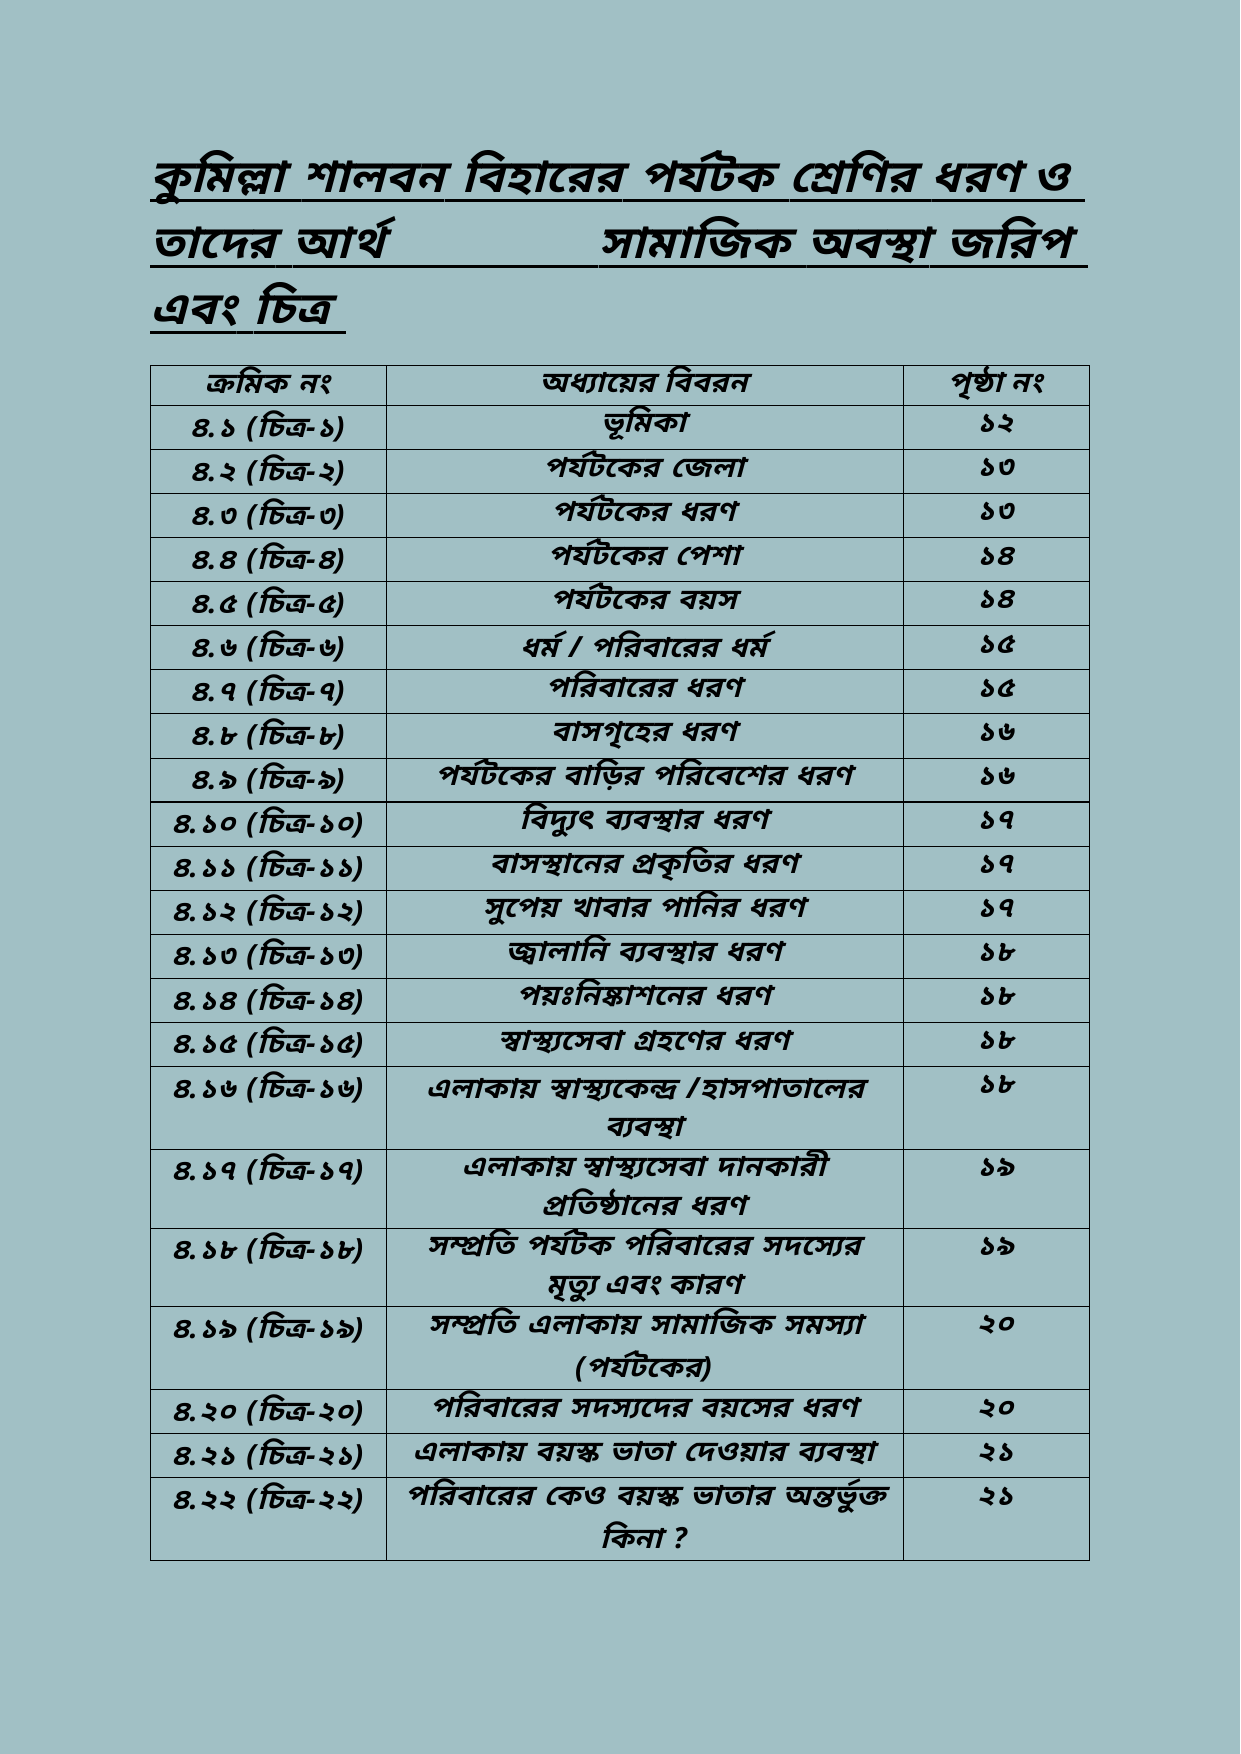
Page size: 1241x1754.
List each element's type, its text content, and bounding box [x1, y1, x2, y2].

table_cell পর্যটকের জেলা [387, 450, 903, 493]
table_cell ১৩ [904, 494, 1089, 537]
table_cell ৪.৮ (চিত্র-৮) [151, 714, 386, 757]
table_cell ৪.১১ (চিত্র-১১) [151, 847, 386, 889]
table_cell ২১ [904, 1434, 1089, 1477]
table_cell ৪.৩ (চিত্র-৩) [151, 494, 386, 537]
table_cell ৪.১৩ (চিত্র-১৩) [151, 935, 386, 978]
table_cell ৪.১২ (চিত্র-১২) [151, 891, 386, 934]
table_cell ৪.১৬ (চিত্র-১৬) [151, 1067, 386, 1148]
table_cell ৪.১৫ (চিত্র-১৫) [151, 1023, 386, 1066]
table_cell ৪.৬ (চিত্র-৬) [151, 626, 386, 669]
table_cell ১৩ [904, 450, 1089, 493]
table_cell ৪.১০ (চিত্র-১০) [151, 803, 386, 846]
table_cell ৪.২ (চিত্র-২) [151, 450, 386, 493]
table_cell পর্যটকের পেশা [387, 538, 903, 581]
table_cell ৪.২২ (চিত্র-২২) [151, 1478, 386, 1560]
table_cell ১৭ [904, 891, 1089, 934]
text কুমিল্লা শালবন বিহারের পর্যটক শ্রেণির ধরণ ও তাদের আর্থ সামাজিক অবস্থা জরিপ এবং চিত্র [150, 150, 1090, 343]
table_header ক্রমিক নং [151, 366, 386, 405]
table_cell ধর্ম / পরিবারের ধর্ম [387, 626, 903, 669]
table_cell ১৮ [904, 1023, 1089, 1066]
table_cell ৪.২১ (চিত্র-২১) [151, 1434, 386, 1477]
table_cell ২০ [904, 1390, 1089, 1433]
table_cell ৪.৪ (চিত্র-৪) [151, 538, 386, 581]
table_cell ১৭ [904, 847, 1089, 889]
table_cell ৪.২০ (চিত্র-২০) [151, 1390, 386, 1433]
table_cell ১৮ [904, 935, 1089, 978]
table_cell পর্যটকের বাড়ির পরিবেশের ধরণ [387, 759, 903, 801]
table_cell সুপেয় খাবার পানির ধরণ [387, 891, 903, 934]
table_cell বাসস্থানের প্রকৃতির ধরণ [387, 847, 903, 889]
table_cell ১৬ [904, 714, 1089, 757]
table_cell ৪.৯ (চিত্র-৯) [151, 759, 386, 801]
table_cell পর্যটকের বয়স [387, 582, 903, 625]
table_cell ২১ [904, 1478, 1089, 1560]
table_cell ১৮ [904, 979, 1089, 1022]
table_cell ভূমিকা [387, 406, 903, 449]
table_cell জ্বালানি ব্যবস্থার ধরণ [387, 935, 903, 978]
table_cell ৪.৭ (চিত্র-৭) [151, 670, 386, 713]
table_cell বিদ্যুৎ ব্যবস্থার ধরণ [387, 803, 903, 846]
table_cell ৪.১৭ (চিত্র-১৭) [151, 1150, 386, 1227]
table_cell ৪.১ (চিত্র-১) [151, 406, 386, 449]
table_cell ৪.১৮ (চিত্র-১৮) [151, 1229, 386, 1306]
table_header পৃষ্ঠা নং [904, 366, 1089, 405]
table_cell ১৭ [904, 803, 1089, 846]
table_cell এলাকায় স্বাস্থ্যকেন্দ্র /হাসপাতালের ব্যবস্থা [387, 1067, 903, 1148]
table_cell ১৯ [904, 1150, 1089, 1227]
table_cell ১৮ [904, 1067, 1089, 1148]
table_cell পরিবারের ধরণ [387, 670, 903, 713]
table_cell এলাকায় বয়স্ক ভাতা দেওয়ার ব্যবস্থা [387, 1434, 903, 1477]
table_cell ২০ [904, 1307, 1089, 1389]
table_cell পর্যটকের ধরণ [387, 494, 903, 537]
table_cell স্বাস্থ্যসেবা গ্রহণের ধরণ [387, 1023, 903, 1066]
table_cell ১৫ [904, 626, 1089, 669]
table_cell ১৪ [904, 538, 1089, 581]
table_cell এলাকায় স্বাস্থ্যসেবা দানকারী প্রতিষ্ঠানের ধরণ [387, 1150, 903, 1227]
table_cell ১৬ [904, 759, 1089, 801]
table_cell ১৫ [904, 670, 1089, 713]
table_header অধ্যায়ের বিবরন [387, 366, 903, 405]
table_cell সম্প্রতি এলাকায় সামাজিক সমস্যা (পর্যটকের) [387, 1307, 903, 1389]
table_cell ৪.১৪ (চিত্র-১৪) [151, 979, 386, 1022]
table_cell ৪.১৯ (চিত্র-১৯) [151, 1307, 386, 1389]
table_cell পয়ঃনিষ্কাশনের ধরণ [387, 979, 903, 1022]
table_cell পরিবারের সদস্যদের বয়সের ধরণ [387, 1390, 903, 1433]
table_cell বাসগৃহের ধরণ [387, 714, 903, 757]
table_cell ১৪ [904, 582, 1089, 625]
table_cell পরিবারের কেও বয়স্ক ভাতার অন্তর্ভুক্ত কিনা ? [387, 1478, 903, 1560]
table_cell সম্প্রতি পর্যটক পরিবারের সদস্যের মৃত্যু এবং কারণ [387, 1229, 903, 1306]
table_cell ১৯ [904, 1229, 1089, 1306]
table_cell ৪.৫ (চিত্র-৫) [151, 582, 386, 625]
table_cell ১২ [904, 406, 1089, 449]
